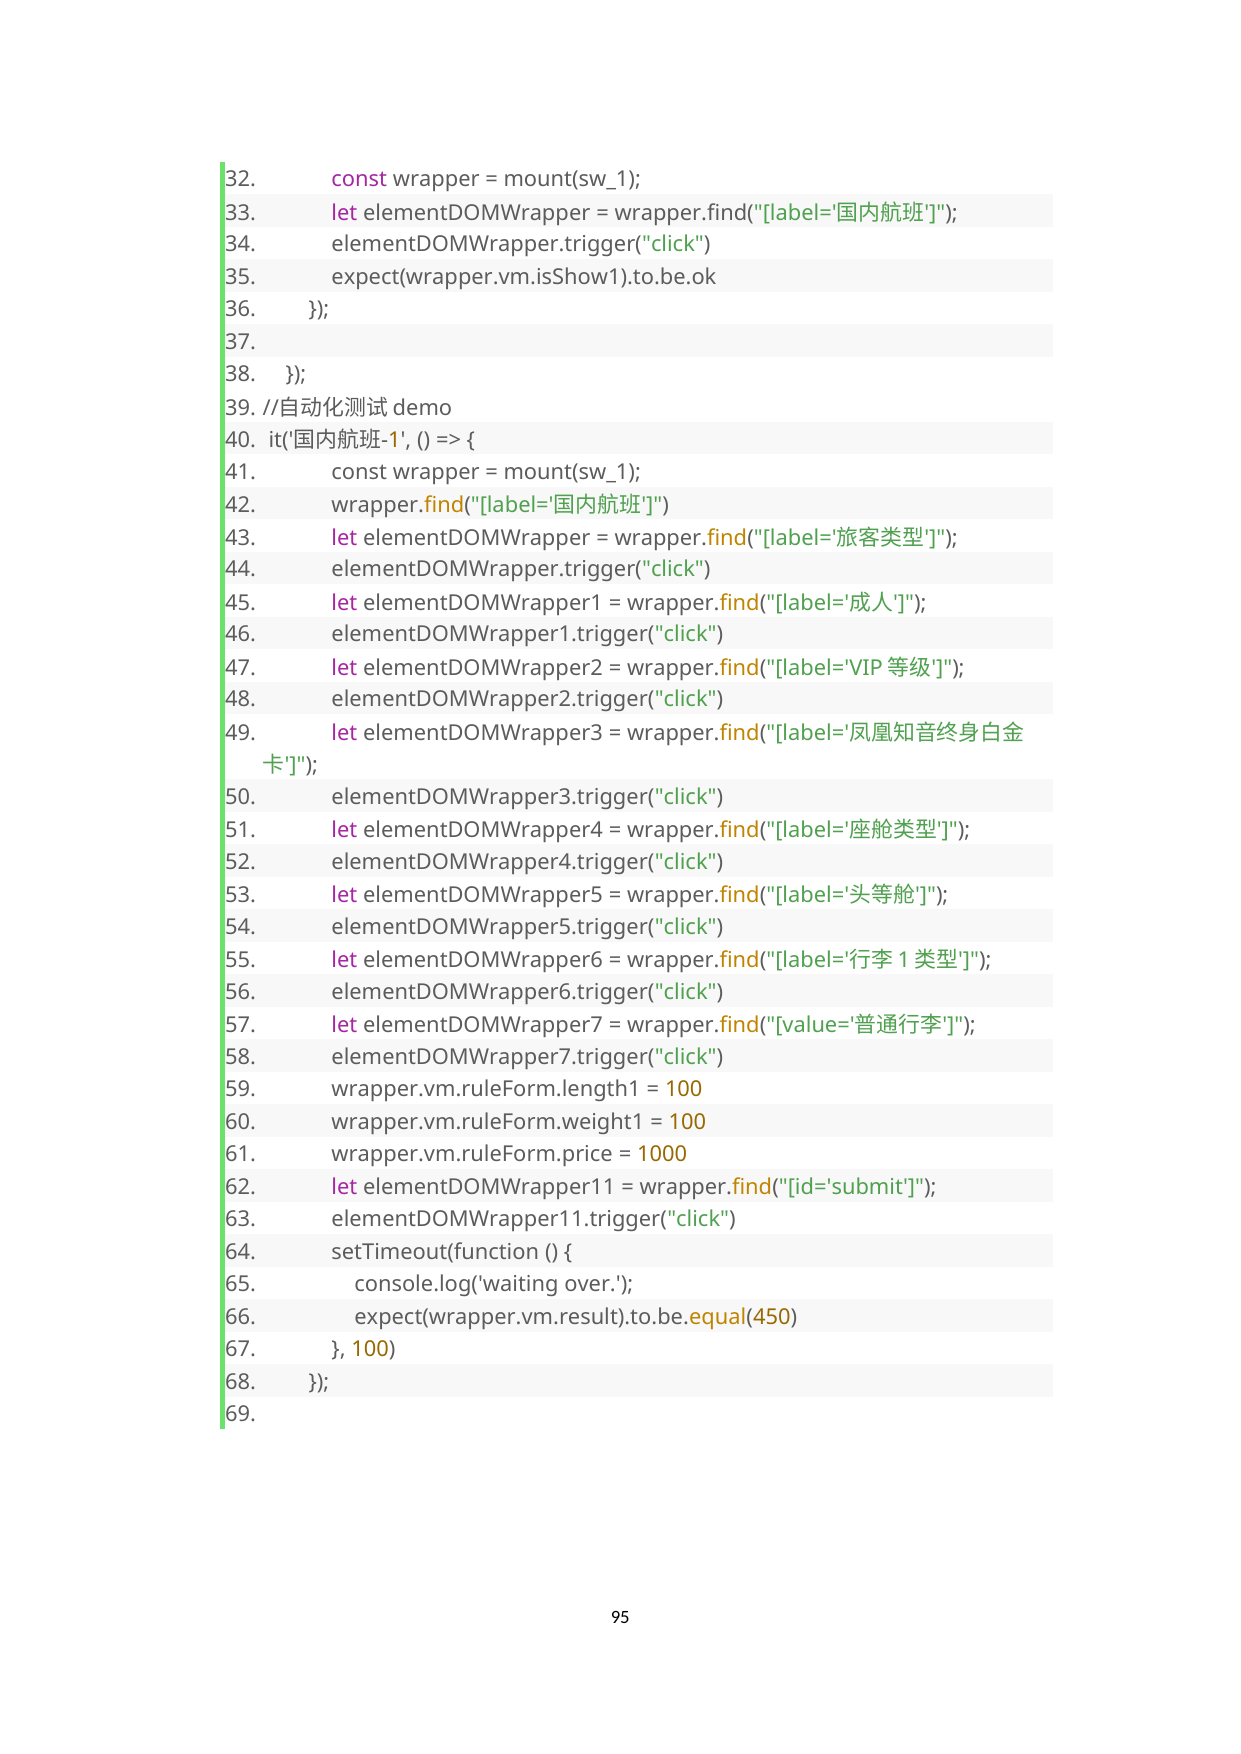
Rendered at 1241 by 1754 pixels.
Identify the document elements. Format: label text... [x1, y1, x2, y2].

list elementDOMWrapper1.trigger("click") [225, 617, 1053, 649]
list let elementDOMWrapper = wrapper.find("[label='旅客类型']"); [225, 519, 1053, 552]
list wrapper.find("[label='国内航班']") [225, 487, 1053, 519]
list let elementDOMWrapper1 = wrapper.find("[label='成人']"); [225, 584, 1053, 617]
list wrapper.vm.ruleForm.price = 1000 [225, 1137, 1053, 1169]
list elementDOMWrapper3.trigger("click") [225, 779, 1053, 812]
list let elementDOMWrapper5 = wrapper.find("[label='头等舱']"); [225, 877, 1053, 909]
list elementDOMWrapper2.trigger("click") [225, 682, 1053, 714]
list expect(wrapper.vm.result).to.be.equal(450) [225, 1299, 1053, 1332]
list let elementDOMWrapper6 = wrapper.find("[label='行李1类型']"); [225, 942, 1053, 974]
list }); [225, 1364, 1053, 1397]
list setTimeout(function () { [225, 1234, 1053, 1267]
list wrapper.vm.ruleForm.length1 = 100 [225, 1072, 1053, 1104]
list const wrapper = mount(sw_1); [225, 162, 1053, 194]
list let elementDOMWrapper = wrapper.find("[label='国内航班']"); [225, 194, 1053, 227]
list }, 100) [225, 1332, 1053, 1364]
list let elementDOMWrapper3 = wrapper.find("[label='凤凰知音终身白金卡']"); [225, 714, 1053, 779]
list elementDOMWrapper5.trigger("click") [225, 909, 1053, 942]
list //自动化测试demo [225, 389, 1053, 422]
list expect(wrapper.vm.isShow1).to.be.ok [225, 259, 1053, 292]
list let elementDOMWrapper4 = wrapper.find("[label='座舱类型']"); [225, 812, 1053, 844]
list elementDOMWrapper7.trigger("click") [225, 1039, 1053, 1072]
list elementDOMWrapper.trigger("click") [225, 552, 1053, 584]
list let elementDOMWrapper2 = wrapper.find("[label='VIP等级']"); [225, 649, 1053, 682]
list wrapper.vm.ruleForm.weight1 = 100 [225, 1104, 1053, 1137]
list elementDOMWrapper.trigger("click") [225, 227, 1053, 259]
list let elementDOMWrapper11 = wrapper.find("[id='submit']"); [225, 1169, 1053, 1202]
list elementDOMWrapper4.trigger("click") [225, 844, 1053, 877]
list elementDOMWrapper11.trigger("click") [225, 1202, 1053, 1234]
list it('国内航班-1', () => { [225, 422, 1053, 454]
list let elementDOMWrapper7 = wrapper.find("[value='普通行李']"); [225, 1007, 1053, 1039]
list elementDOMWrapper6.trigger("click") [225, 974, 1053, 1007]
list const wrapper = mount(sw_1); [225, 454, 1053, 487]
list }); [225, 357, 1053, 389]
list console.log('waiting over.'); [225, 1267, 1053, 1299]
list }); [225, 292, 1053, 324]
